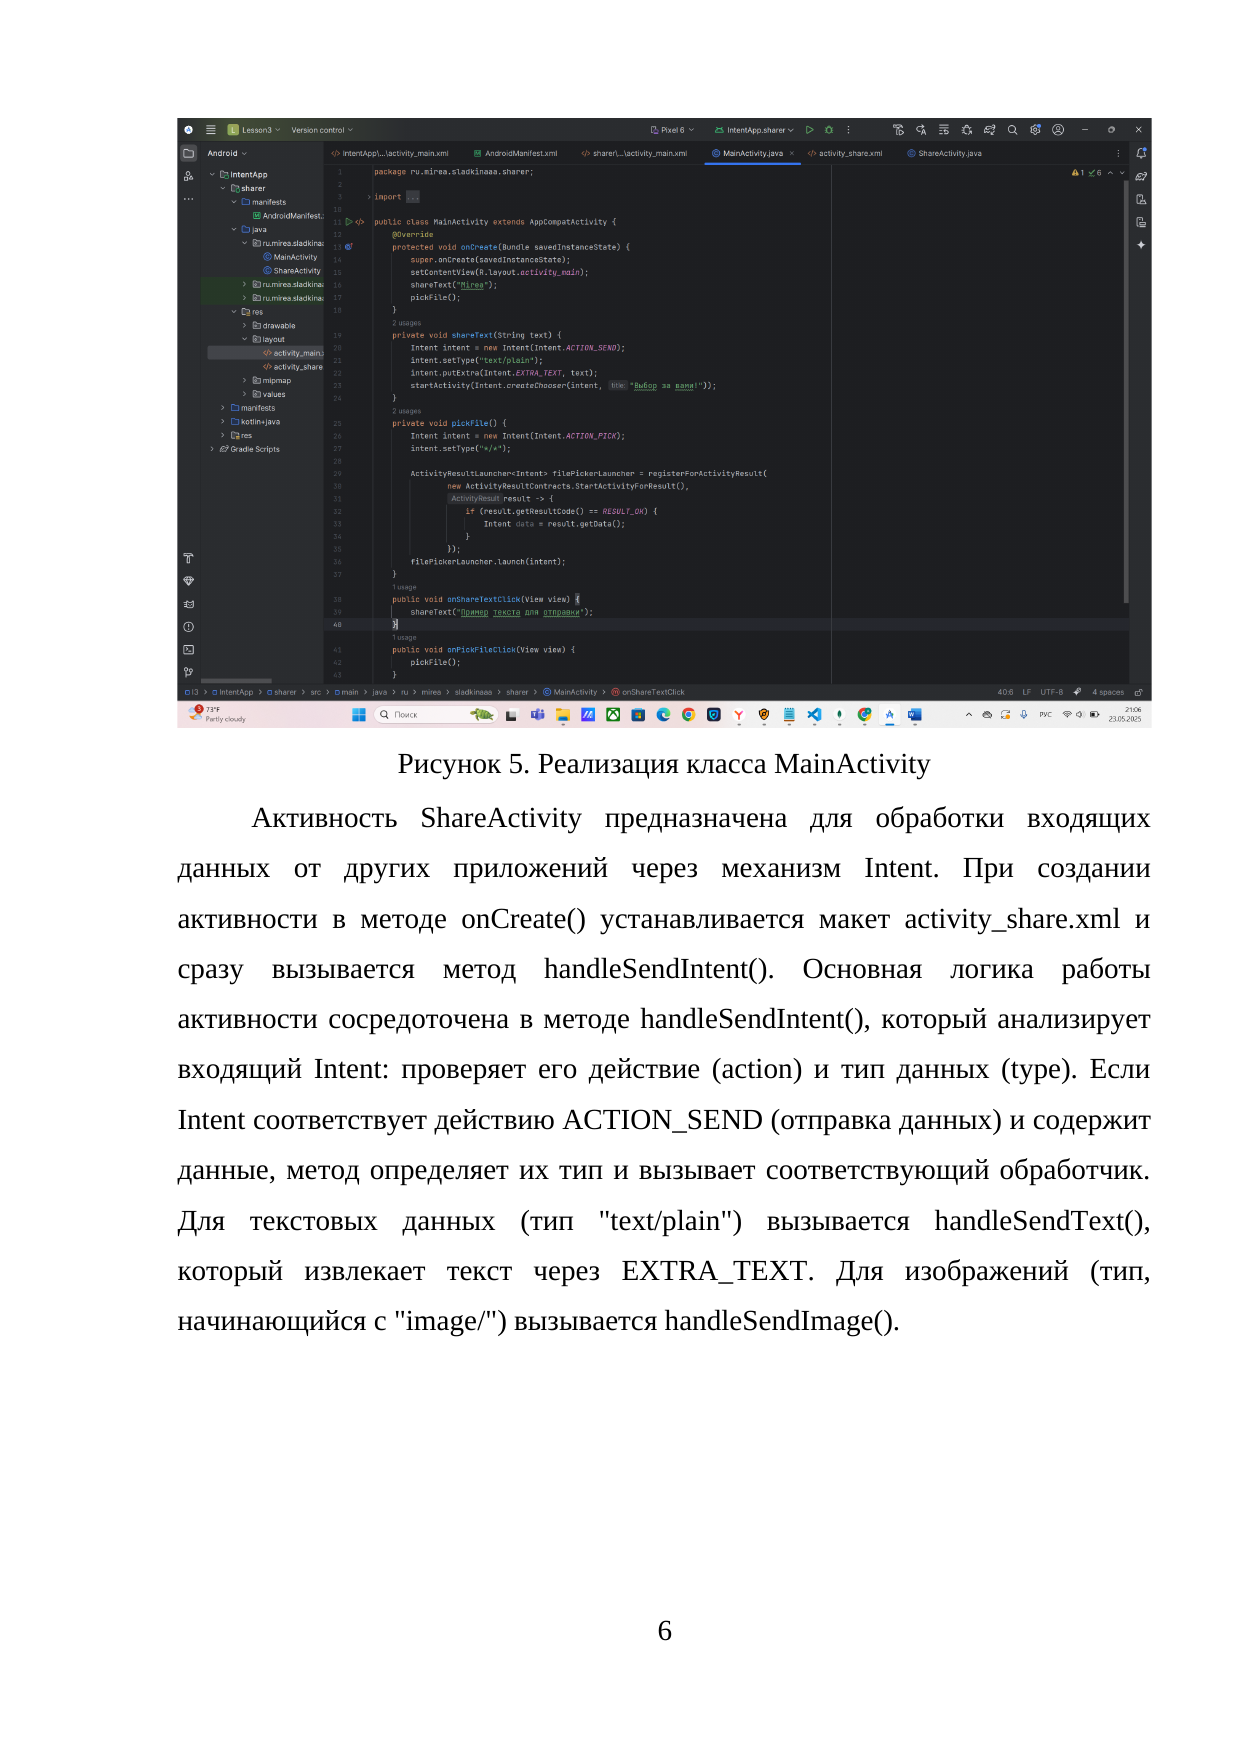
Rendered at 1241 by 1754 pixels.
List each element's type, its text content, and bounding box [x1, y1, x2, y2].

text Активность ShareActivity предназначена для обработки входящих данных от других приложений через механизм Intent. При создании активности в методе onCreate() устанавливается макет activity_share.xml и сразу вызывается метод handleSendIntent(). Основная логика работы активности сосредоточена в методе handleSendIntent(), который анализирует входящий Intent: проверяет его действие (action) и тип данных (type). Если Intent соответствует действию ACTION_SEND (отправка данных) и содержит данные, метод определяет их тип и вызывает соответствующий обработчик. Для текстовых данных (тип "text/plain") вызывается handleSendText(), который извлекает текст через EXTRA_TEXT. Для изображений (тип, начинающийся с "image/") вызывается handleSendImage(). [177, 800, 1152, 1337]
text Рисунок 5. Реализация класса MainActivity [177, 747, 1152, 780]
picture [177, 118, 1152, 728]
